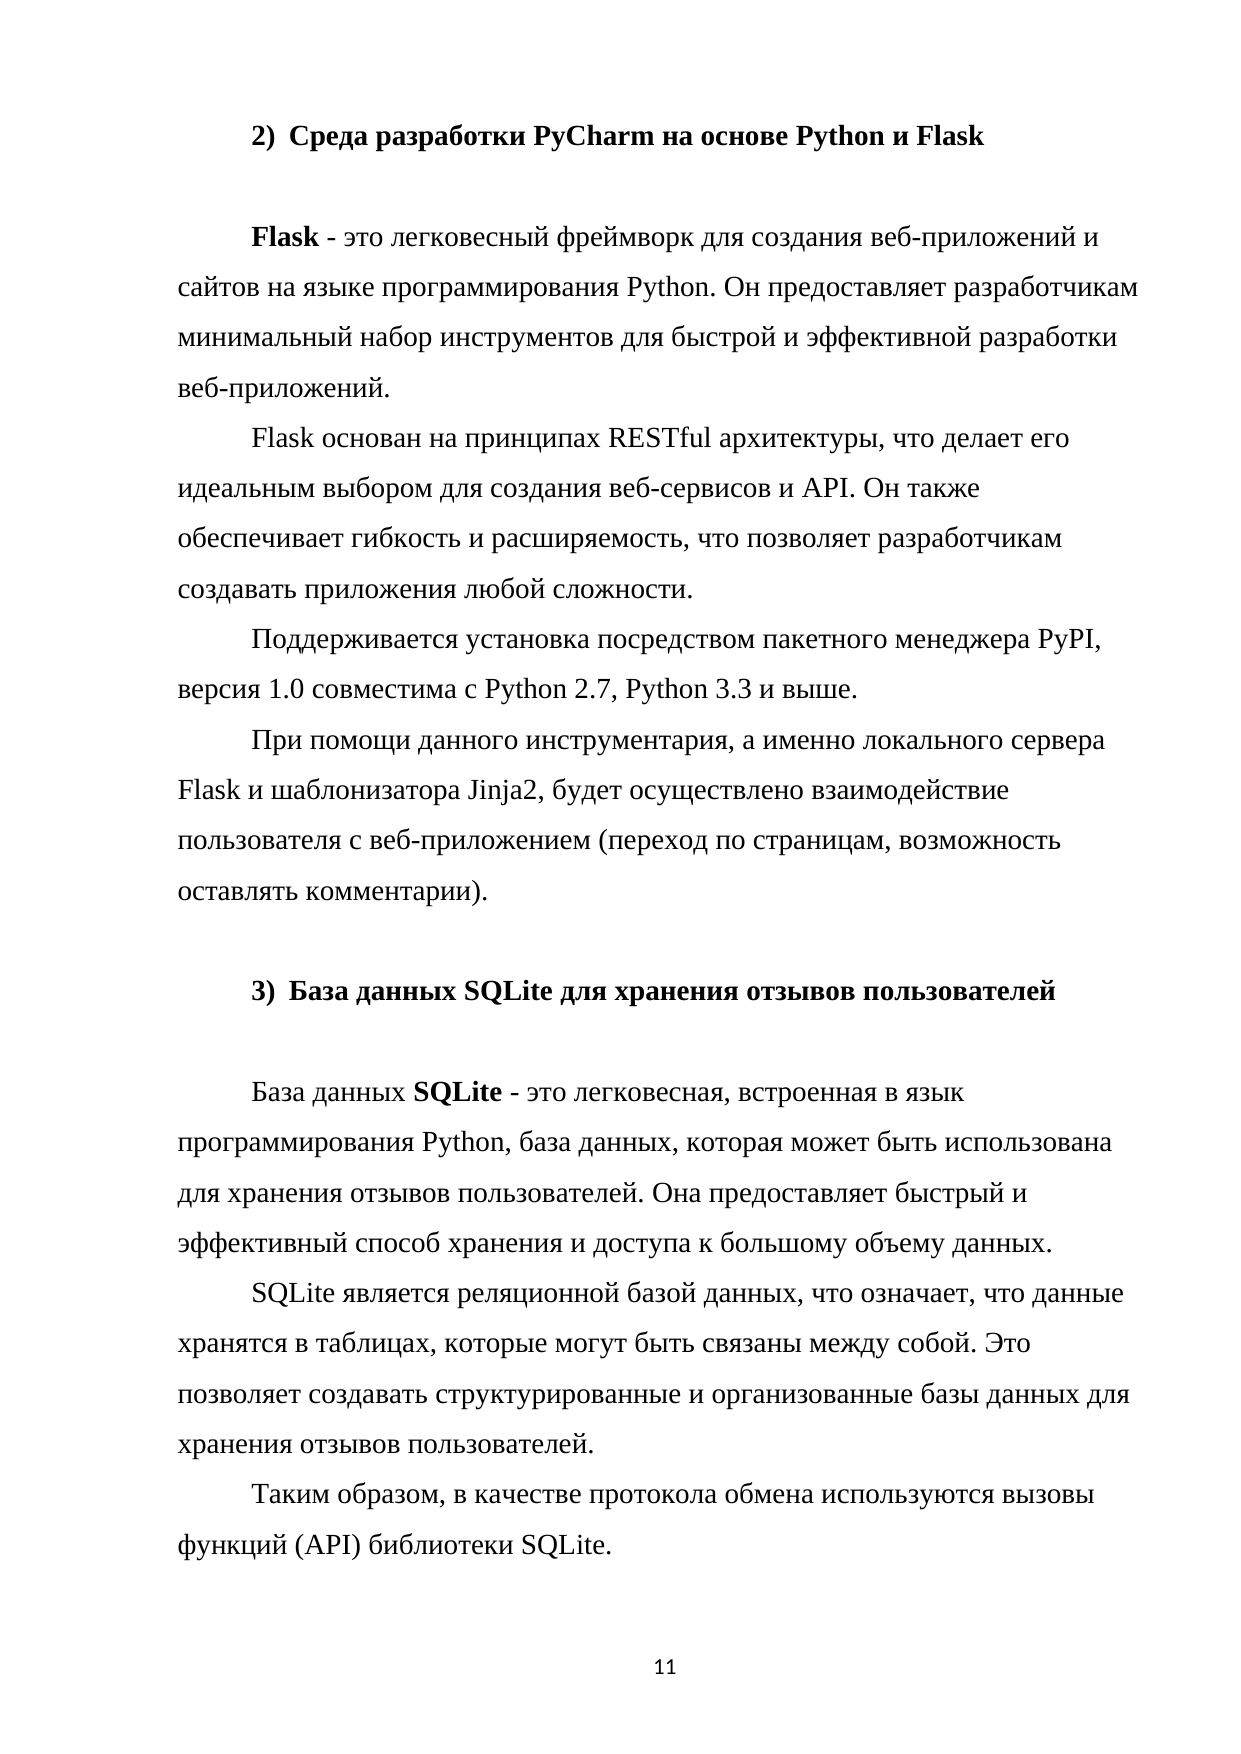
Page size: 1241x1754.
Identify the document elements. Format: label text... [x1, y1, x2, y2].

list База данных SQLite для хранения отзывов пользователей [251, 973, 1152, 1007]
text При помощи данного инструментария, а именно локального сервера Flask и шаблонизатора Jinja2, будет осуществлено взаимодействие пользователя с веб-приложением (переход по страницам, возможность оставлять комментарии). [177, 722, 1152, 906]
text Таким образом, в качестве протокола обмена используются вызовы функций (API) библиотеки SQLite. [177, 1477, 1152, 1560]
list Среда разработки PyCharm на основе Python и Flask [251, 118, 1152, 152]
text Flask - это легковесный фреймворк для создания веб-приложений и сайтов на языке программирования Python. Он предоставляет разработчикам минимальный набор инструментов для быстрой и эффективной разработки веб-приложений. [177, 219, 1152, 403]
text Поддерживается установка посредством пакетного менеджера PyPI, версия 1.0 совместима с Python 2.7, Python 3.3 и выше. [177, 621, 1152, 705]
text База данных SQLite - это легковесная, встроенная в язык программирования Python, база данных, которая может быть использована для хранения отзывов пользователей. Она предоставляет быстрый и эффективный способ хранения и доступа к большому объему данных. [177, 1074, 1152, 1258]
text Flask основан на принципах RESTful архитектуры, что делает его идеальным выбором для создания веб-сервисов и API. Он также обеспечивает гибкость и расширяемость, что позволяет разработчикам создавать приложения любой сложности. [177, 420, 1152, 604]
text SQLite является реляционной базой данных, что означает, что данные хранятся в таблицах, которые могут быть связаны между собой. Это позволяет создавать структурированные и организованные базы данных для хранения отзывов пользователей. [177, 1275, 1152, 1460]
